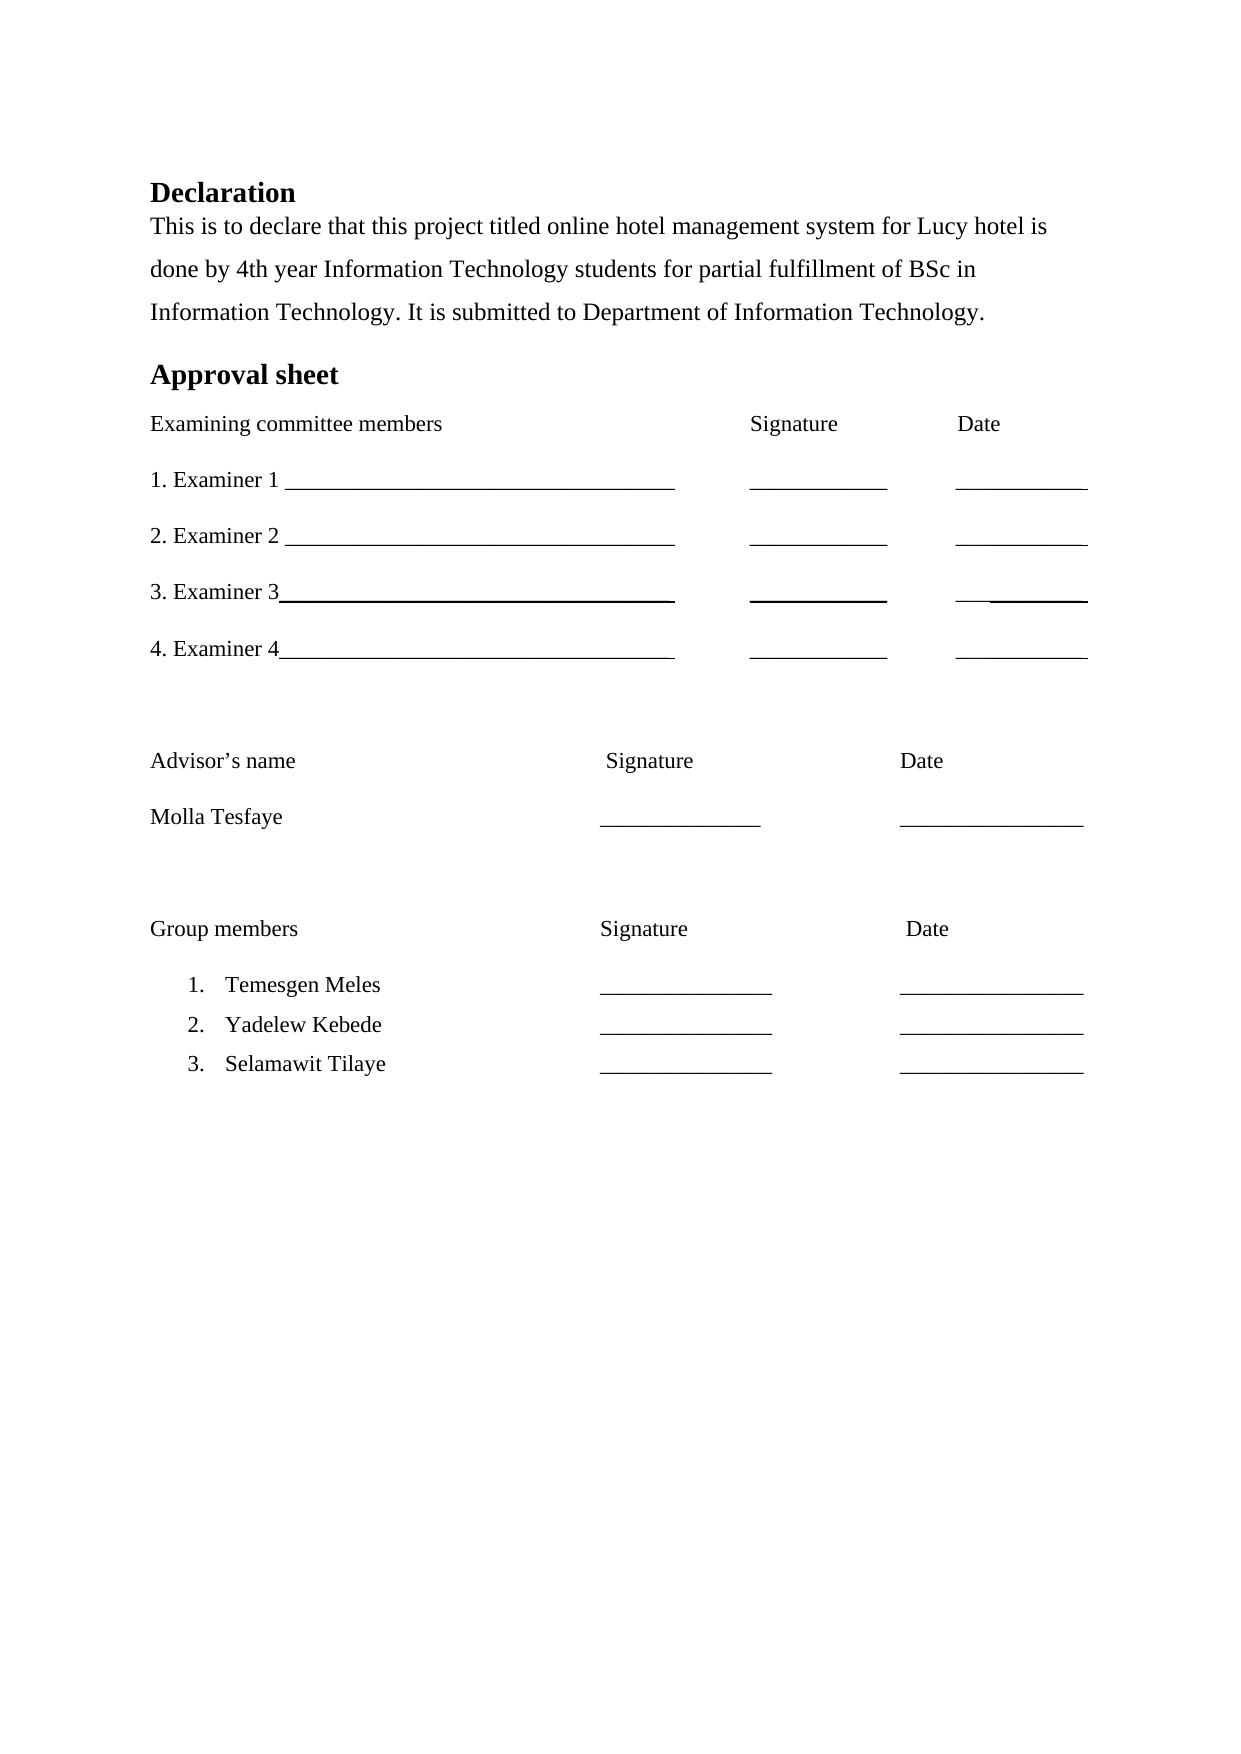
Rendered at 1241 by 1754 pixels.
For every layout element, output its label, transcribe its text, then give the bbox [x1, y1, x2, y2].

text Examining committee members Signature Date [150, 410, 1090, 436]
text Group members Signature Date [150, 915, 1090, 942]
text 1. Examiner 1 __________________________________ ____________ ___________ [150, 466, 1090, 492]
subtitle Declaration [150, 175, 1090, 208]
text Approval sheet [150, 357, 1090, 391]
text Advisor’s name Signature Date [150, 747, 1090, 773]
text Molla Tesfaye ______________ ________________ [150, 803, 1090, 829]
text 2. Examiner 2 __________________________________ ____________ ___________ [150, 522, 1090, 549]
list Yadelew Kebede _______________ ________________ [187, 1011, 1090, 1037]
text This is to declare that this project titled online hotel management system for Lucy hotel is done by 4th year Information Technology students for partial fulfillment of BSc in Information Technology. It is submitted to Department of Information Technology. [150, 211, 1090, 326]
list Selamawit Tilaye _______________ ________________ [187, 1050, 1090, 1077]
text 3. Examiner 3__________________________________ ____________ ___________ [150, 578, 1090, 605]
text 4. Examiner 4__________________________________ ____________ ___________ [150, 634, 1090, 661]
list Temesgen Meles _______________ ________________ [187, 971, 1090, 998]
